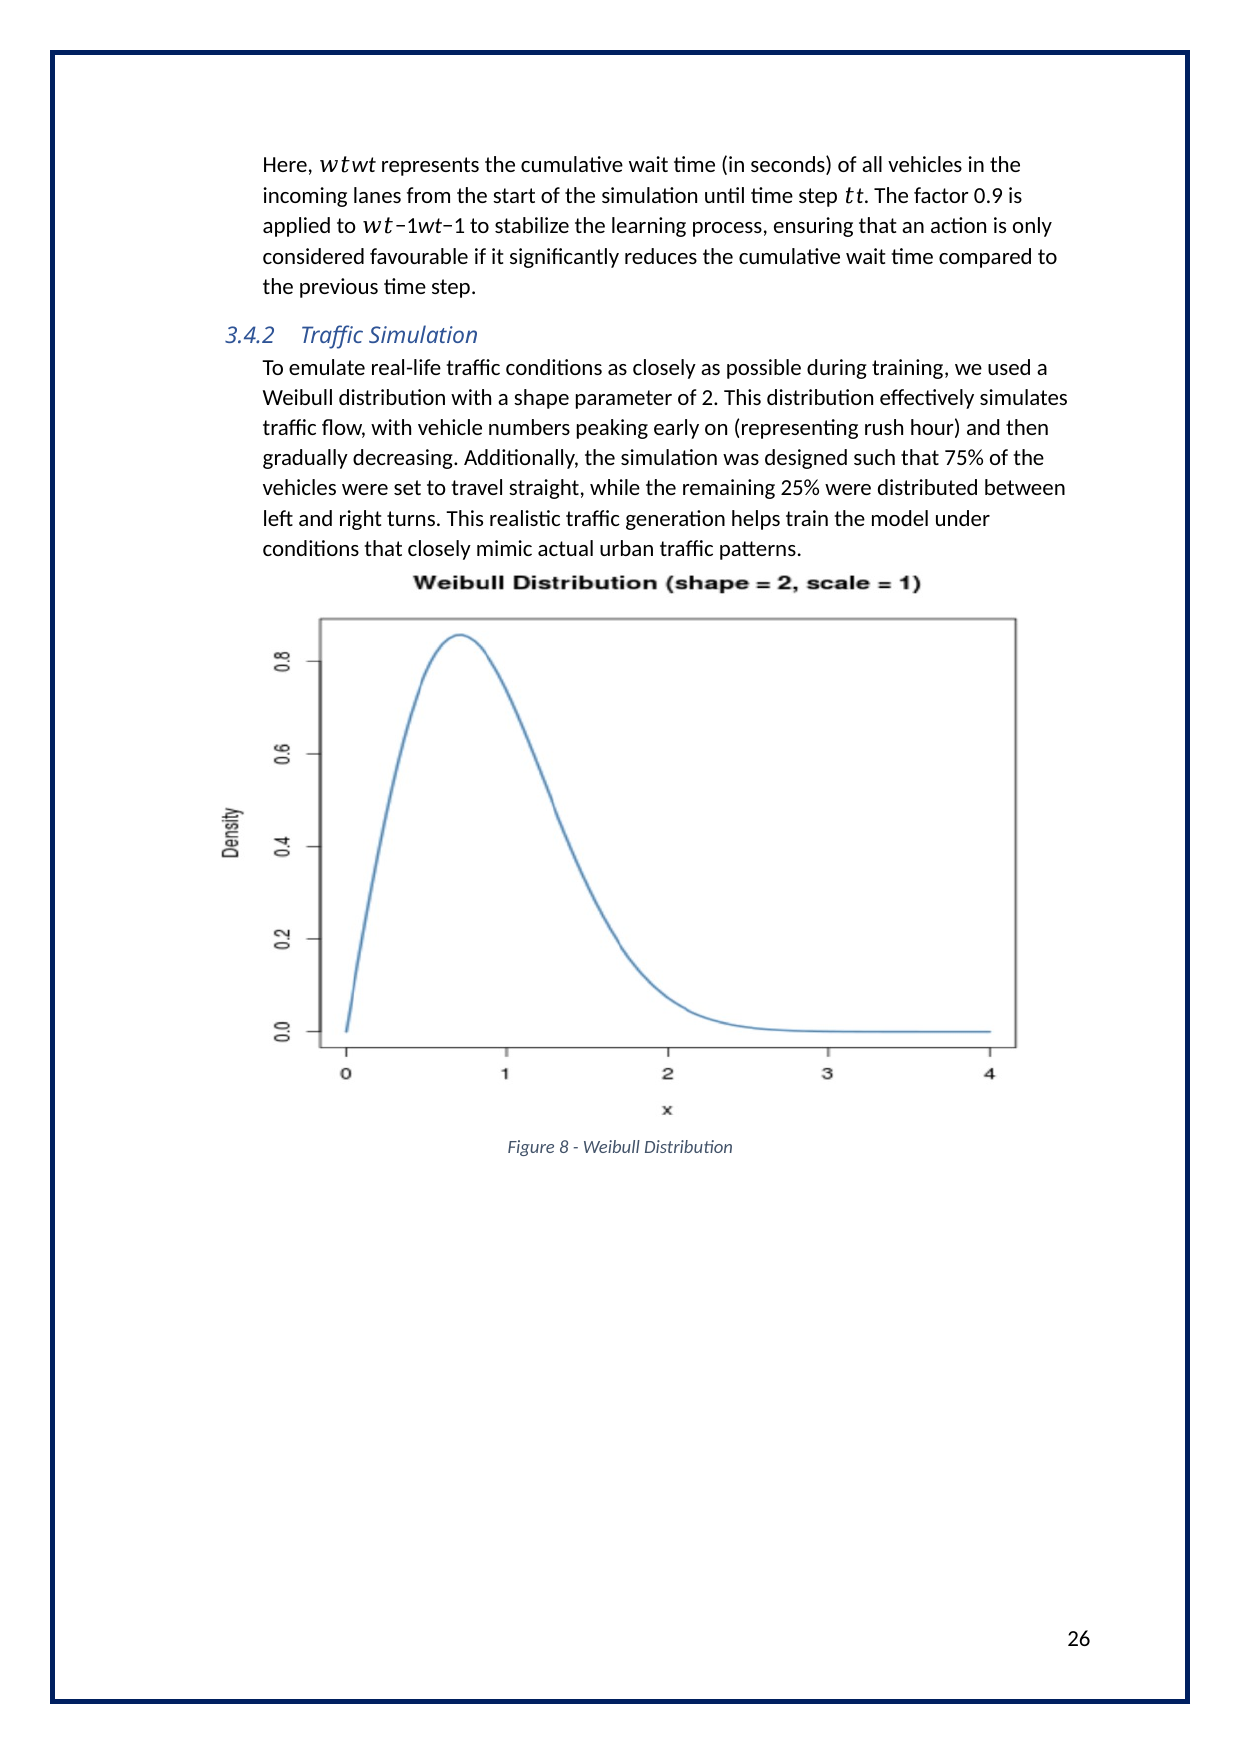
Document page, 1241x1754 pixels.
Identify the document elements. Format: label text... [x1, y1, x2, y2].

subtitle Traffic Simulation [225, 319, 1090, 350]
list To emulate real-life traffic conditions as closely as possible during training, we used a Weibull distribution with a shape parameter of 2. This distribution effectively simulates traffic flow, with vehicle numbers peaking early on (representing rush hour) and then gradually decreasing. Additionally, the simulation was designed such that 75% of the vehicles were set to travel straight, while the remaining 25% were distributed between left and right turns. This realistic traffic generation helps train the model under conditions that closely mimic actual urban traffic patterns. [262, 353, 1090, 562]
picture [221, 566, 1019, 1121]
list Here, 𝑤𝑡wt​ represents the cumulative wait time (in seconds) of all vehicles in the incoming lanes from the start of the simulation until time step 𝑡t. The factor 0.9 is applied to 𝑤𝑡−1wt−1​ to stabilize the learning process, ensuring that an action is only considered favourable if it significantly reduces the cumulative wait time compared to the previous time step. [262, 150, 1090, 300]
